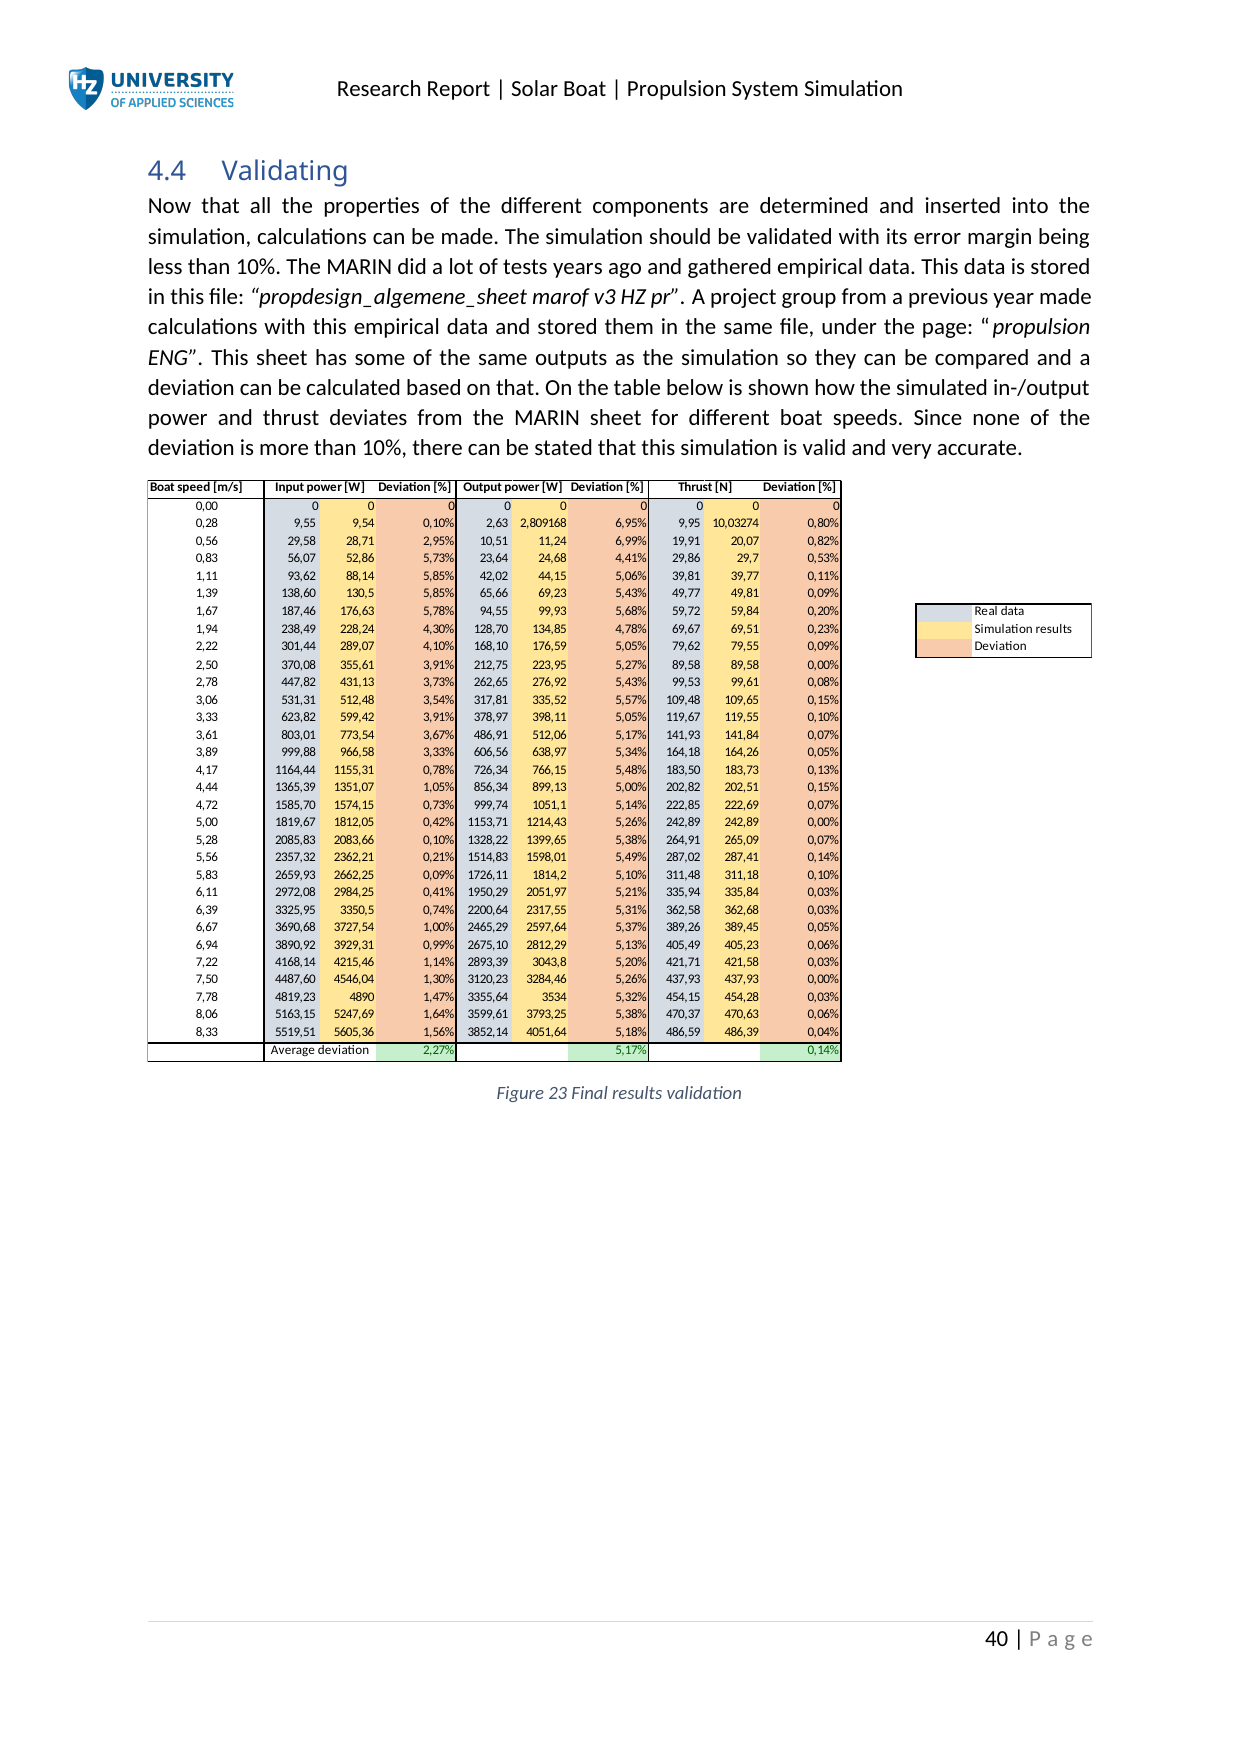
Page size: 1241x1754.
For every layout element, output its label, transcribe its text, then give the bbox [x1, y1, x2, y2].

picture [68, 67, 234, 110]
subtitle Validating [148, 152, 1093, 189]
text Figure 23 Final results validation [148, 1081, 1093, 1104]
text Now that all the properties of the different components are determined and inserted into the simulation, calculations can be made. The simulation should be validated with its error margin being less than 10%. The MARIN did a lot of tests years ago and gathered empirical data. This data is stored in this file: “propdesign_algemene_sheet marof v3 HZ pr”. A project group from a previous year made calculations with this empirical data and stored them in the same file, under the page: “propulsion ENG”. This sheet has some of the same outputs as the simulation so they can be compared and a deviation can be calculated based on that. On the table below is shown how the simulated in-/output power and thrust deviates from the MARIN sheet for different boat speeds. Since none of the deviation is more than 10%, there can be stated that this simulation is valid and very accurate. [148, 192, 1093, 461]
